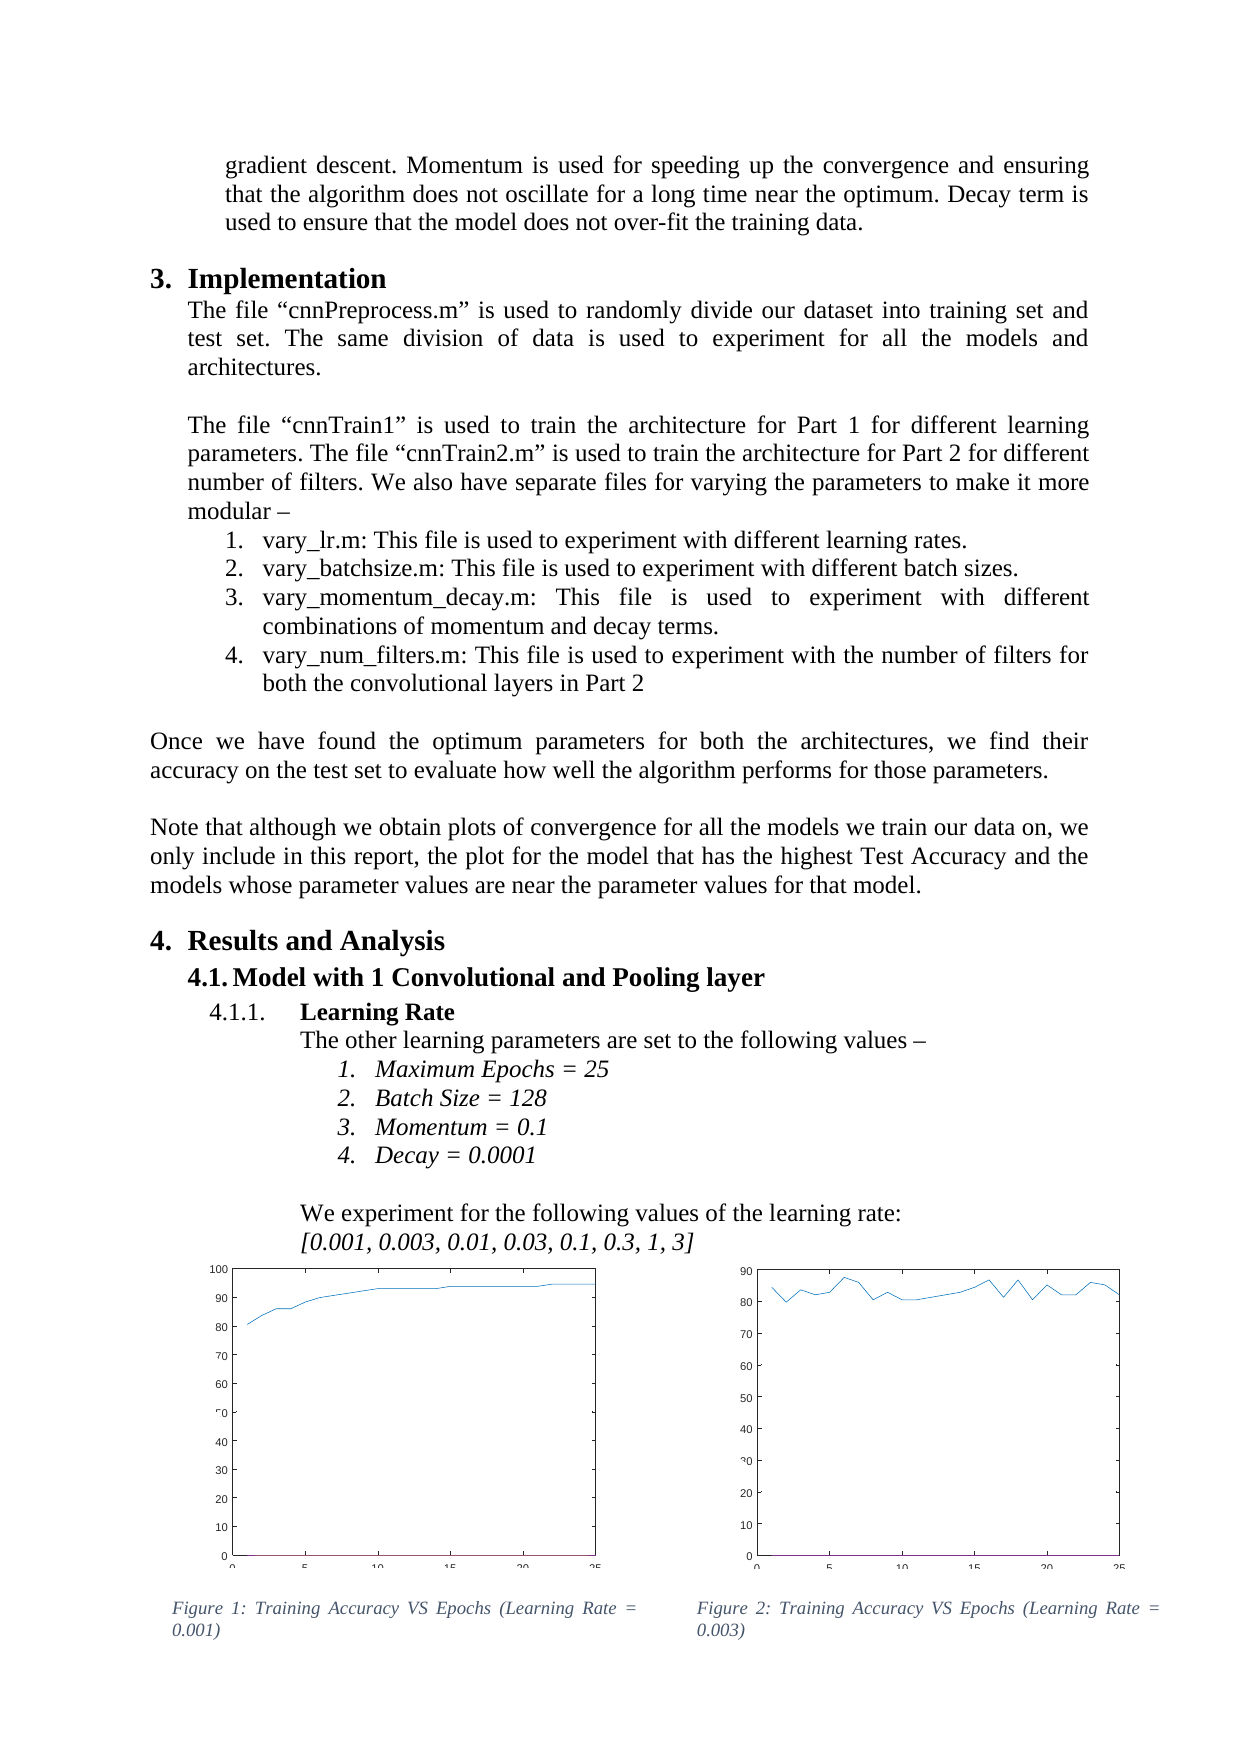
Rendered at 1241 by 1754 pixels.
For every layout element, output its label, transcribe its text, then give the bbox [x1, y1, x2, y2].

list Momentum = 0.1 [337, 1112, 1090, 1140]
list vary_batchsize.m: This file is used to experiment with different batch sizes. [225, 553, 1090, 582]
list Batch Size = 128 [337, 1083, 1090, 1112]
text The other learning parameters are set to the following values – [300, 1025, 1090, 1054]
subtitle Implementation [150, 261, 1090, 295]
list Maximum Epochs = 25 [337, 1054, 1090, 1083]
text Note that although we obtain plots of convergence for all the models we train our data on, we only include in this report, the plot for the model that has the highest Test Accuracy and the models whose parameter values are near the parameter values for that model. [150, 812, 1090, 898]
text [225, 150, 1090, 236]
text Once we have found the optimum parameters for both the architectures, we find their accuracy on the test set to evaluate how well the algorithm performs for those parameters. [150, 726, 1090, 783]
list vary_momentum_decay.m: This file is used to experiment with different combinations of momentum and decay terms. [225, 582, 1090, 640]
text We experiment for the following values of the learning rate: [300, 1198, 1090, 1227]
list vary_lr.m: This file is used to experiment with different learning rates. [225, 525, 1090, 553]
list vary_num_filters.m: This file is used to experiment with the number of filters for both the convolutional layers in Part 2 [225, 640, 1090, 697]
list Decay = 0.0001 [337, 1140, 1090, 1169]
subtitle Model with 1 Convolutional and Pooling layer [187, 961, 1090, 992]
text The file “cnnPreprocess.m” is used to randomly divide our dataset into training set and test set. The same division of data is used to experiment for all the models and architectures. [187, 295, 1090, 381]
text The file “cnnTrain1” is used to train the architecture for Part 1 for different learning parameters. The file “cnnTrain2.m” is used to train the architecture for Part 2 for different number of filters. We also have separate files for varying the parameters to make it more modular – [187, 410, 1090, 525]
subtitle Results and Analysis [150, 923, 1090, 957]
subtitle Learning Rate [209, 997, 1090, 1025]
text [0.001, 0.003, 0.01, 0.03, 0.1, 0.3, 1, 3] [300, 1227, 1090, 1255]
